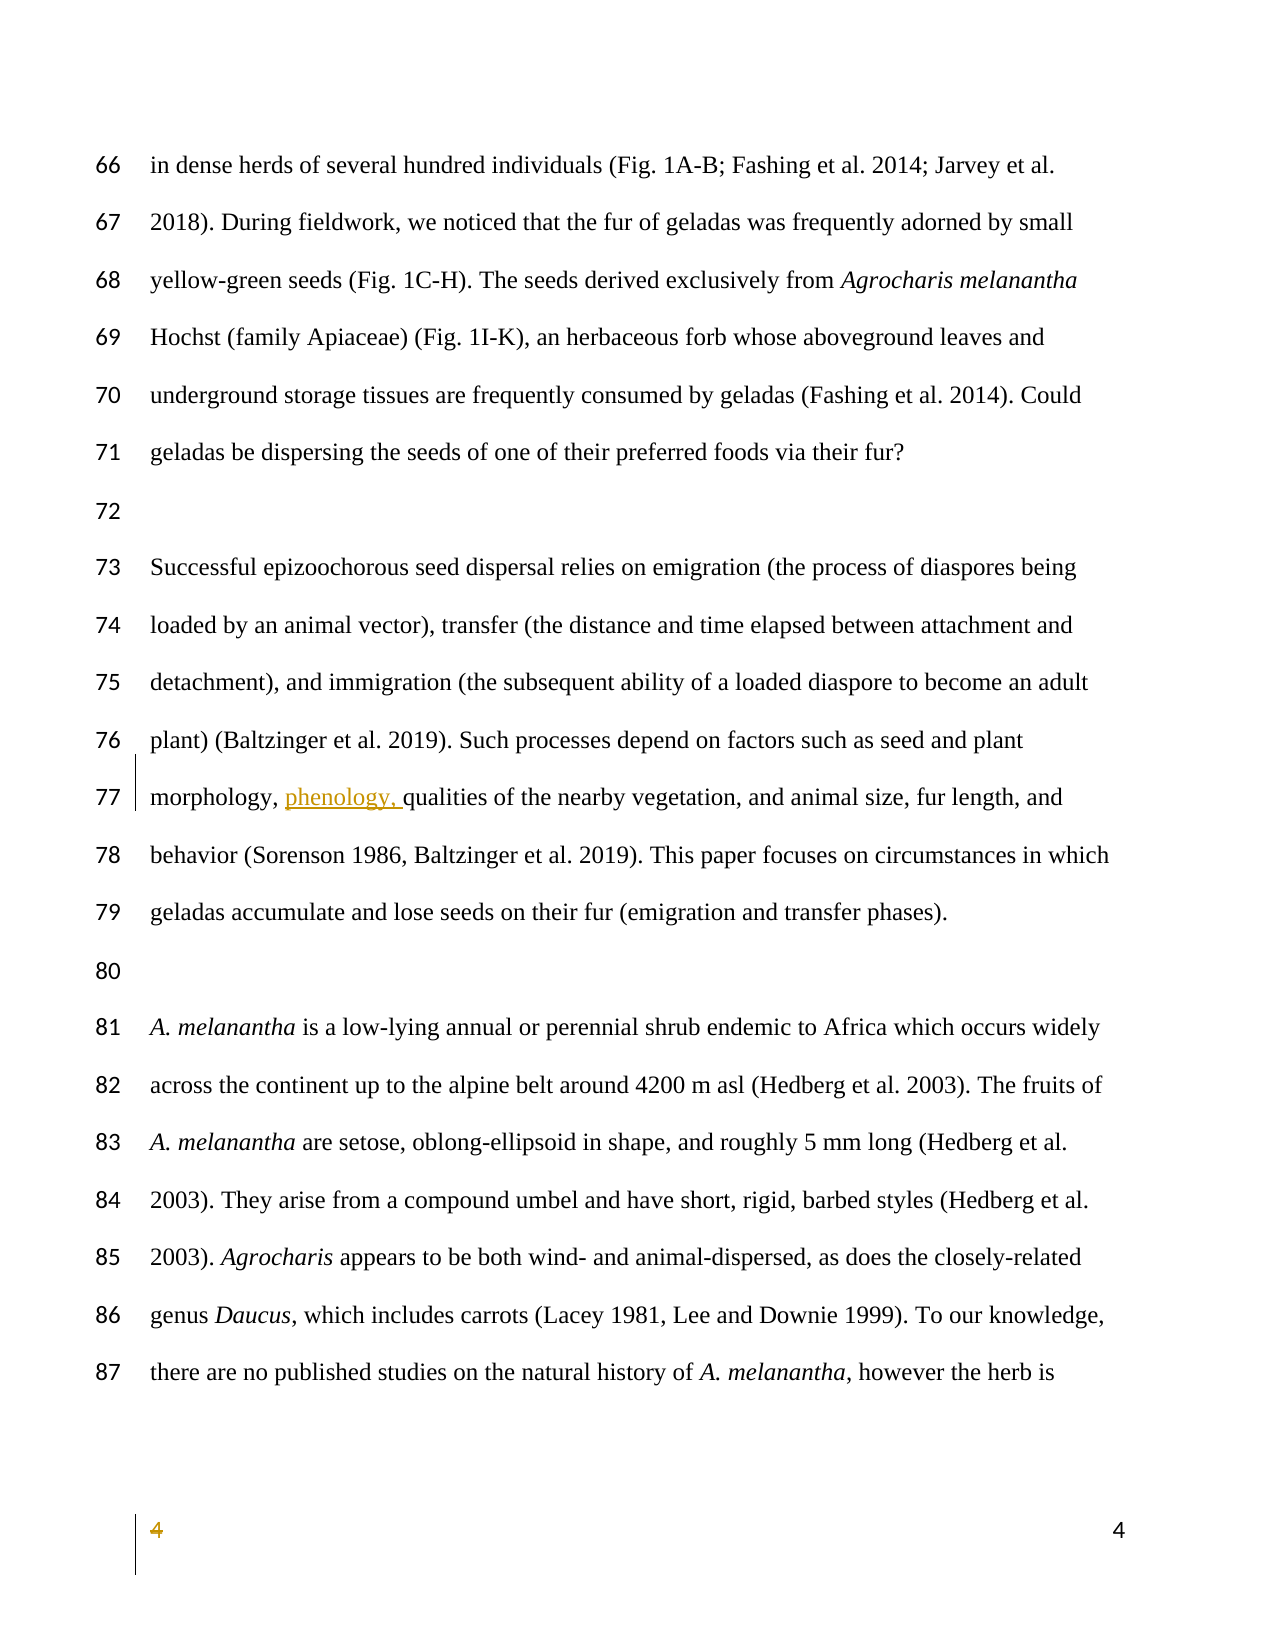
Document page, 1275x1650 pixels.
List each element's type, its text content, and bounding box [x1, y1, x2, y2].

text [150, 150, 1125, 466]
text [150, 1012, 1125, 1386]
text Successful epizoochorous seed dispersal relies on emigration (the process of diaspores being loaded by an animal vector), transfer (the distance and time elapsed between attachment and detachment), and immigration (the subsequent ability of a loaded diaspore to become an adult plant) (Baltzinger et al. 2019). Such processes depend on factors such as seed and plant morphology, qualities of the nearby vegetation, and animal size, fur length, and behavior (Sorenson 1986, Baltzinger et al. 2019). This paper focuses on circumstances in which geladas accumulate and lose seeds on their fur (emigration and transfer phases). [150, 552, 1125, 926]
